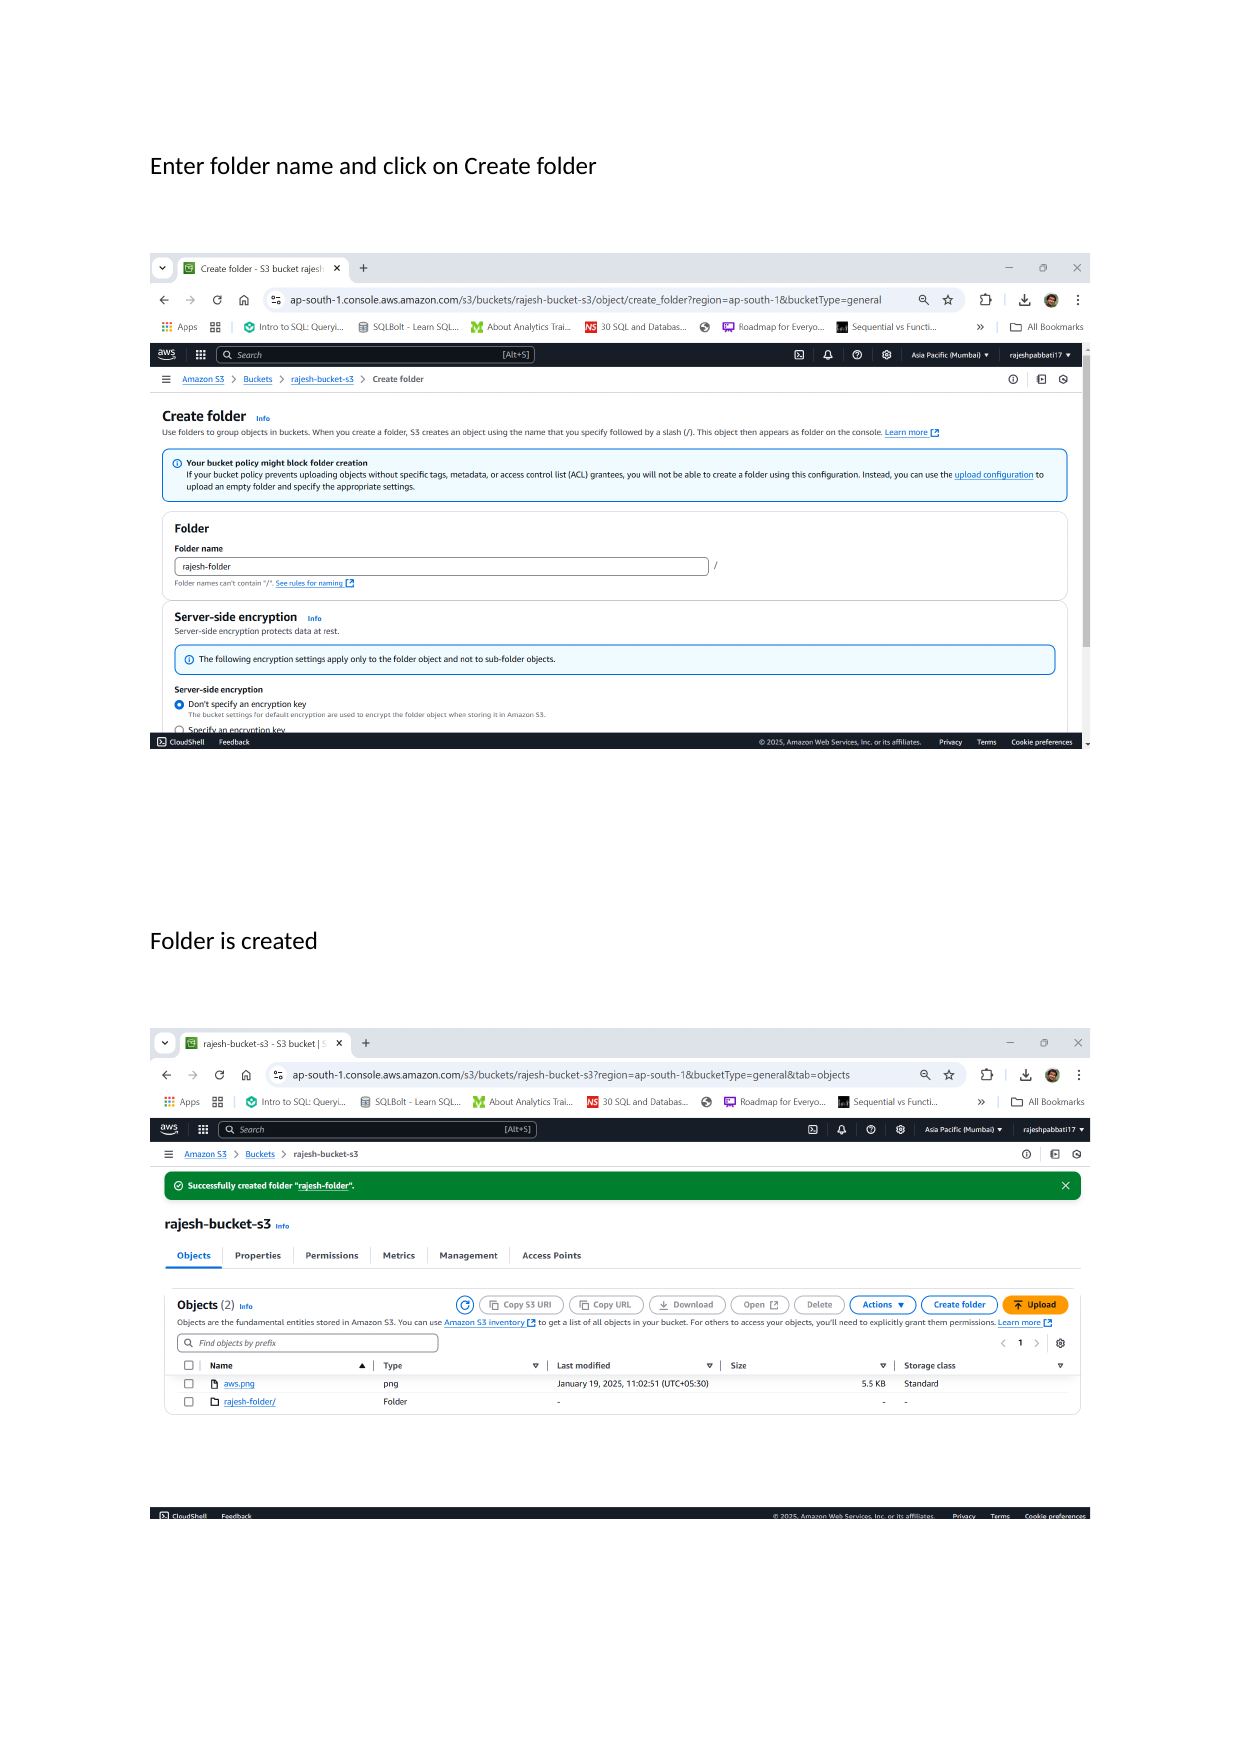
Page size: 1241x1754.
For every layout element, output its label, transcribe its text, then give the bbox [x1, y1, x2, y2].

text Enter folder name and click on Create folder [150, 150, 1090, 181]
picture [150, 253, 1091, 749]
text Folder is created [150, 925, 1090, 955]
picture [150, 1028, 1091, 1519]
